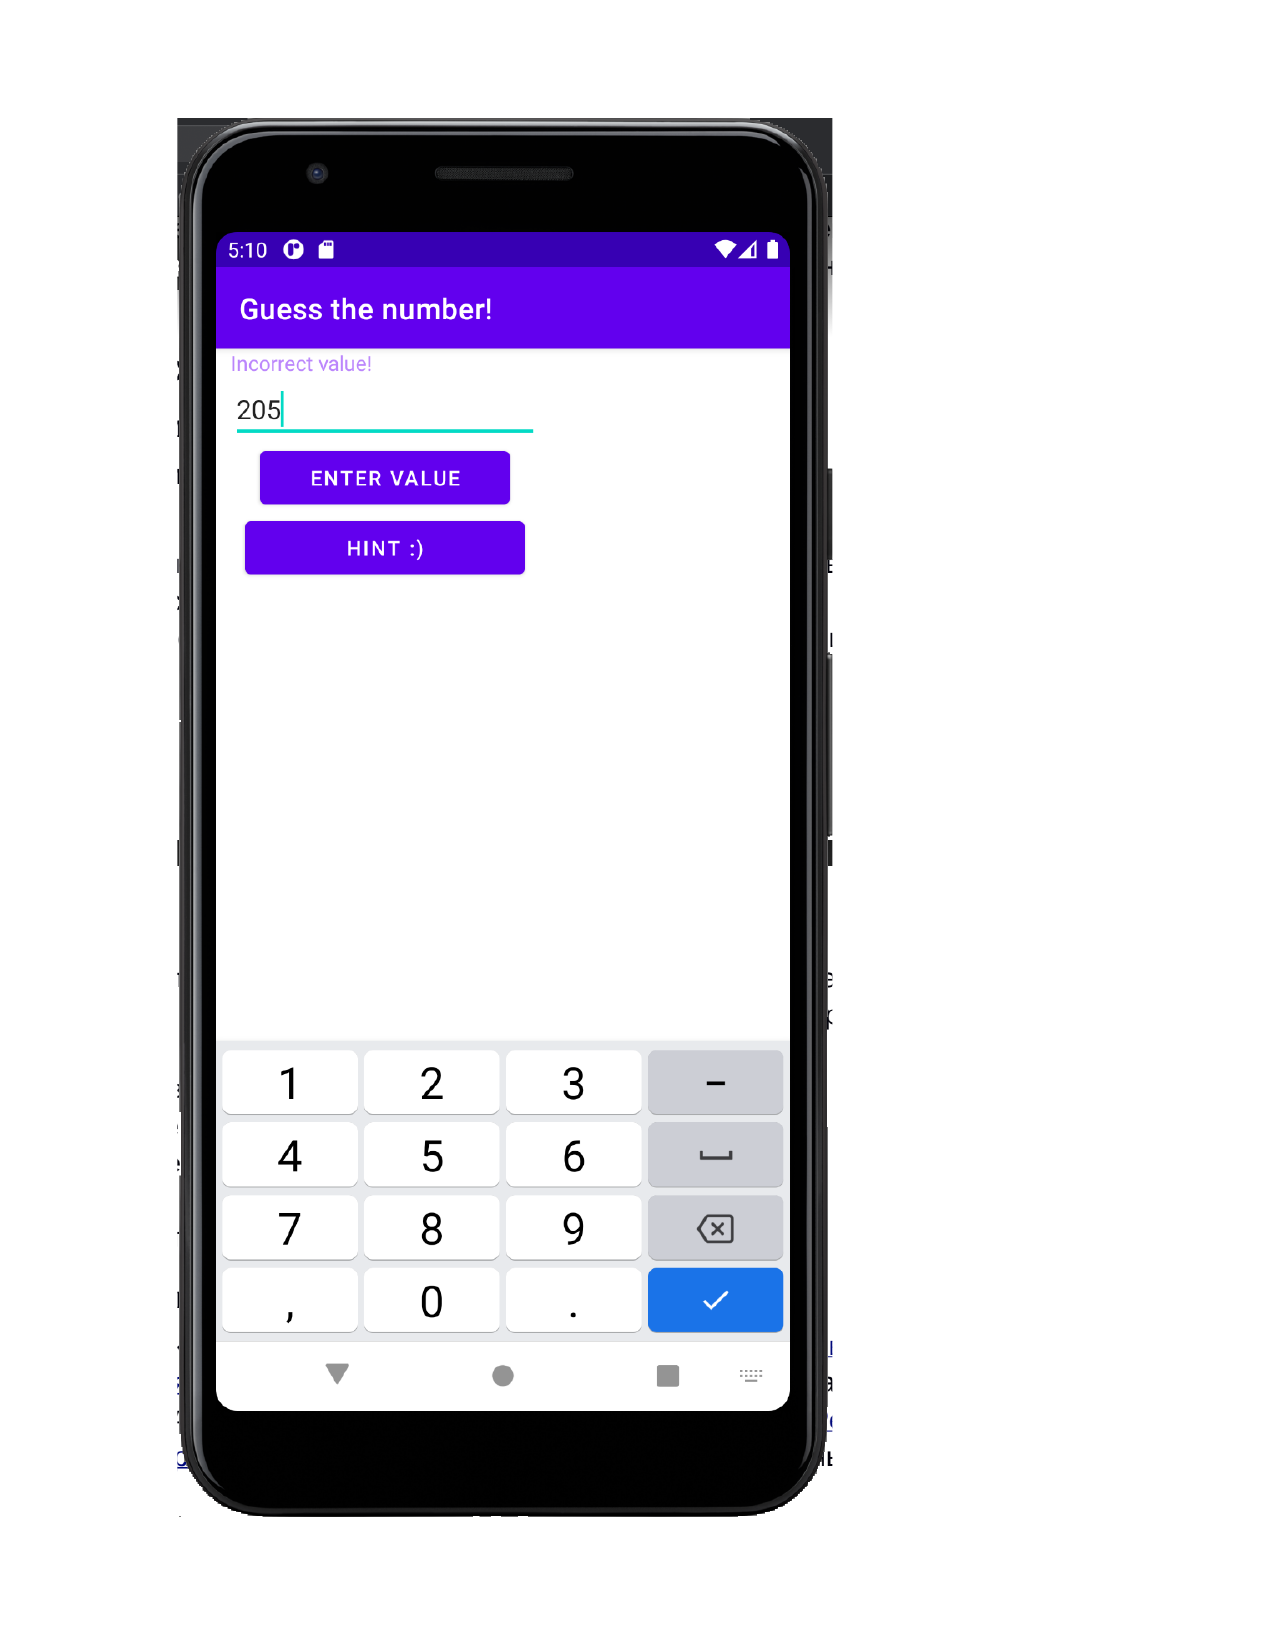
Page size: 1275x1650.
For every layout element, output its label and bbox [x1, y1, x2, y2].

picture [177, 118, 833, 1532]
